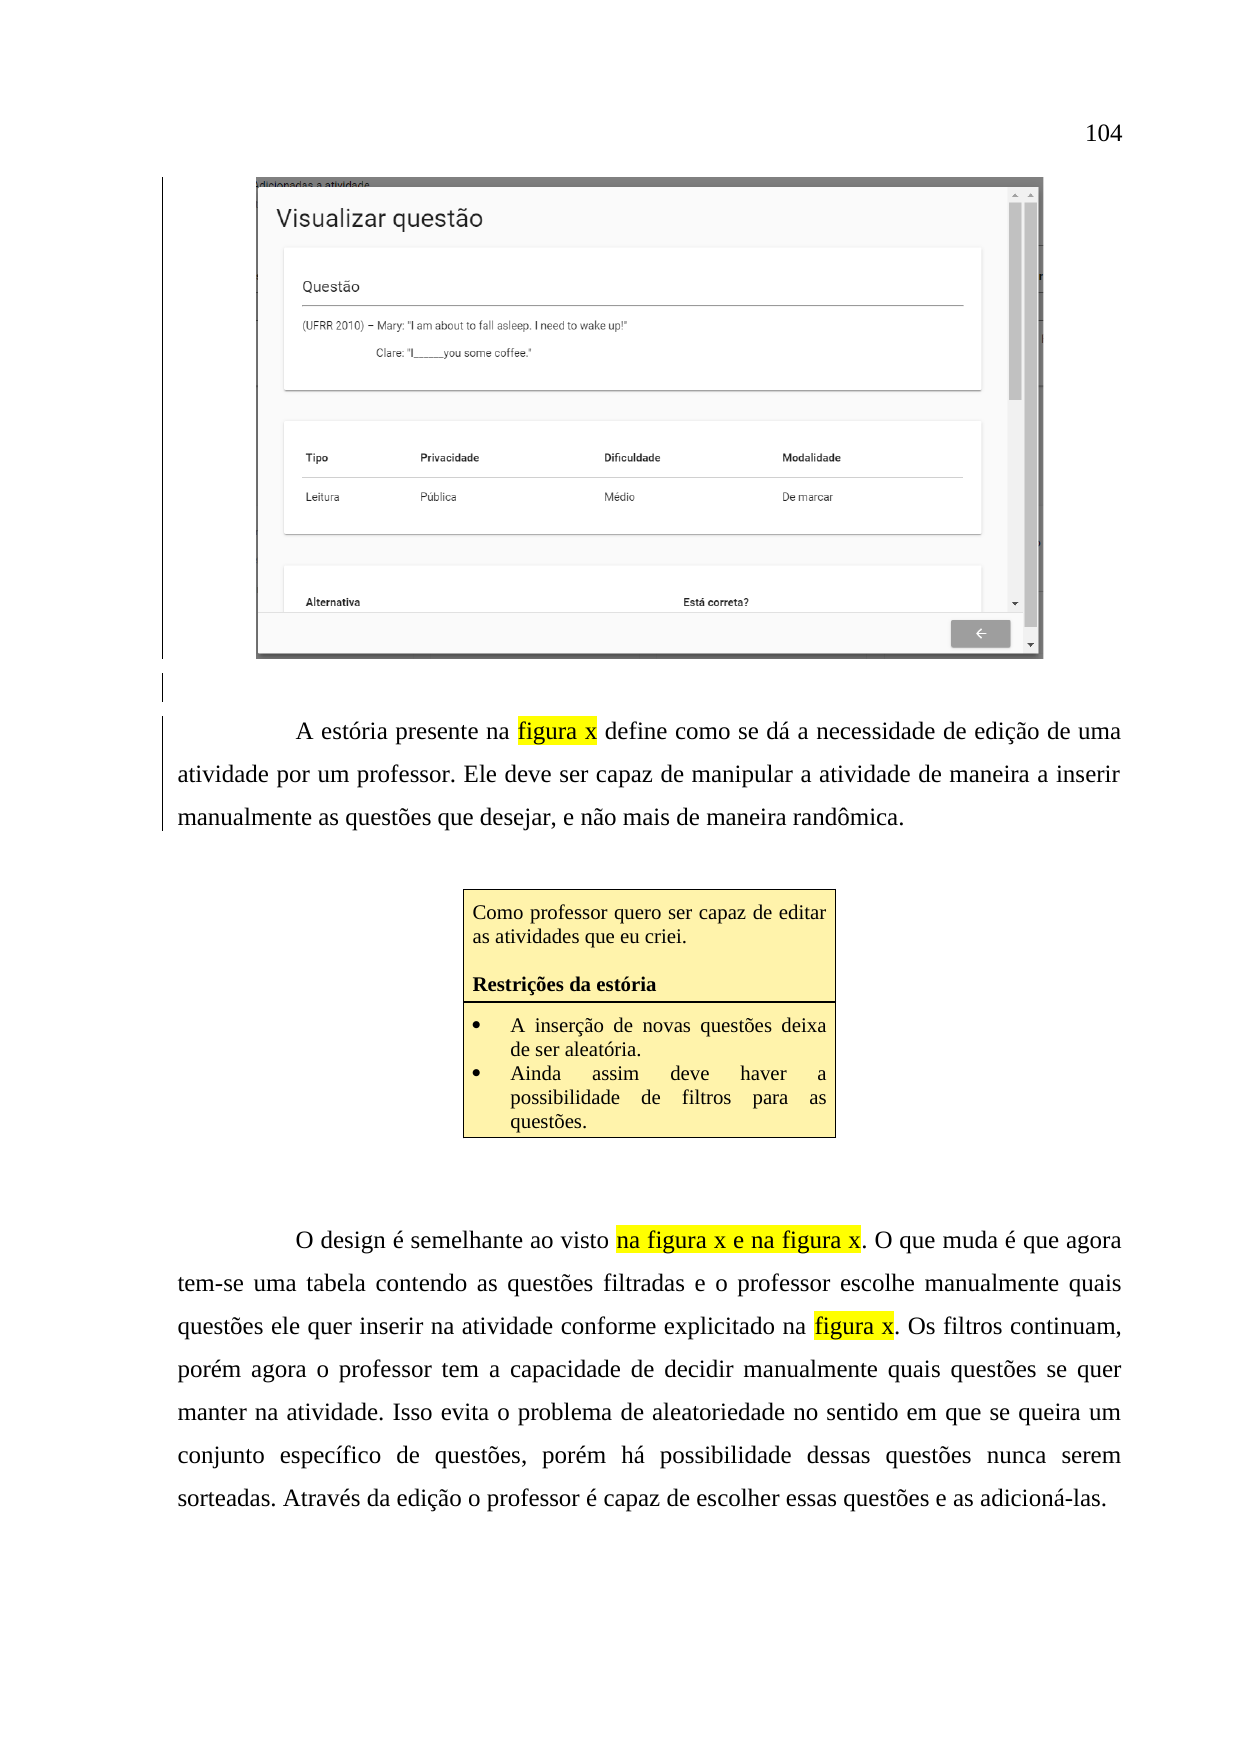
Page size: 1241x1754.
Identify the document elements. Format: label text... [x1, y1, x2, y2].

text O design é semelhante ao visto na figura x e na figura x. O que muda é que agora tem-se uma tabela contendo as questões filtradas e o professor escolhe manualmente quais questões ele quer inserir na atividade conforme explicitado na figura x. Os filtros continuam, porém agora o professor tem a capacidade de decidir manualmente quais questões se quer manter na atividade. Isso evita o problema de aleatoriedade no sentido em que se queira um conjunto específico de questões, porém há possibilidade dessas questões nunca serem sorteadas. Através da edição o professor é capaz de escolher essas questões e as adicioná-las. [177, 1225, 1122, 1512]
text Restrições da estória [464, 961, 835, 1001]
text Como professor quero ser capaz de editar as atividades que eu criei. [464, 890, 835, 937]
list A inserção de novas questões deixa de ser aleatória. [464, 1003, 835, 1050]
picture [256, 177, 1044, 659]
text A estória presente na figura x define como se dá a necessidade de edição de uma atividade por um professor. Ele deve ser capaz de manipular a atividade de maneira a inserir manualmente as questões que desejar, e não mais de maneira randômica. [177, 716, 1122, 831]
list Ainda assim deve haver a possibilidade de filtros para as questões. [464, 1050, 835, 1137]
